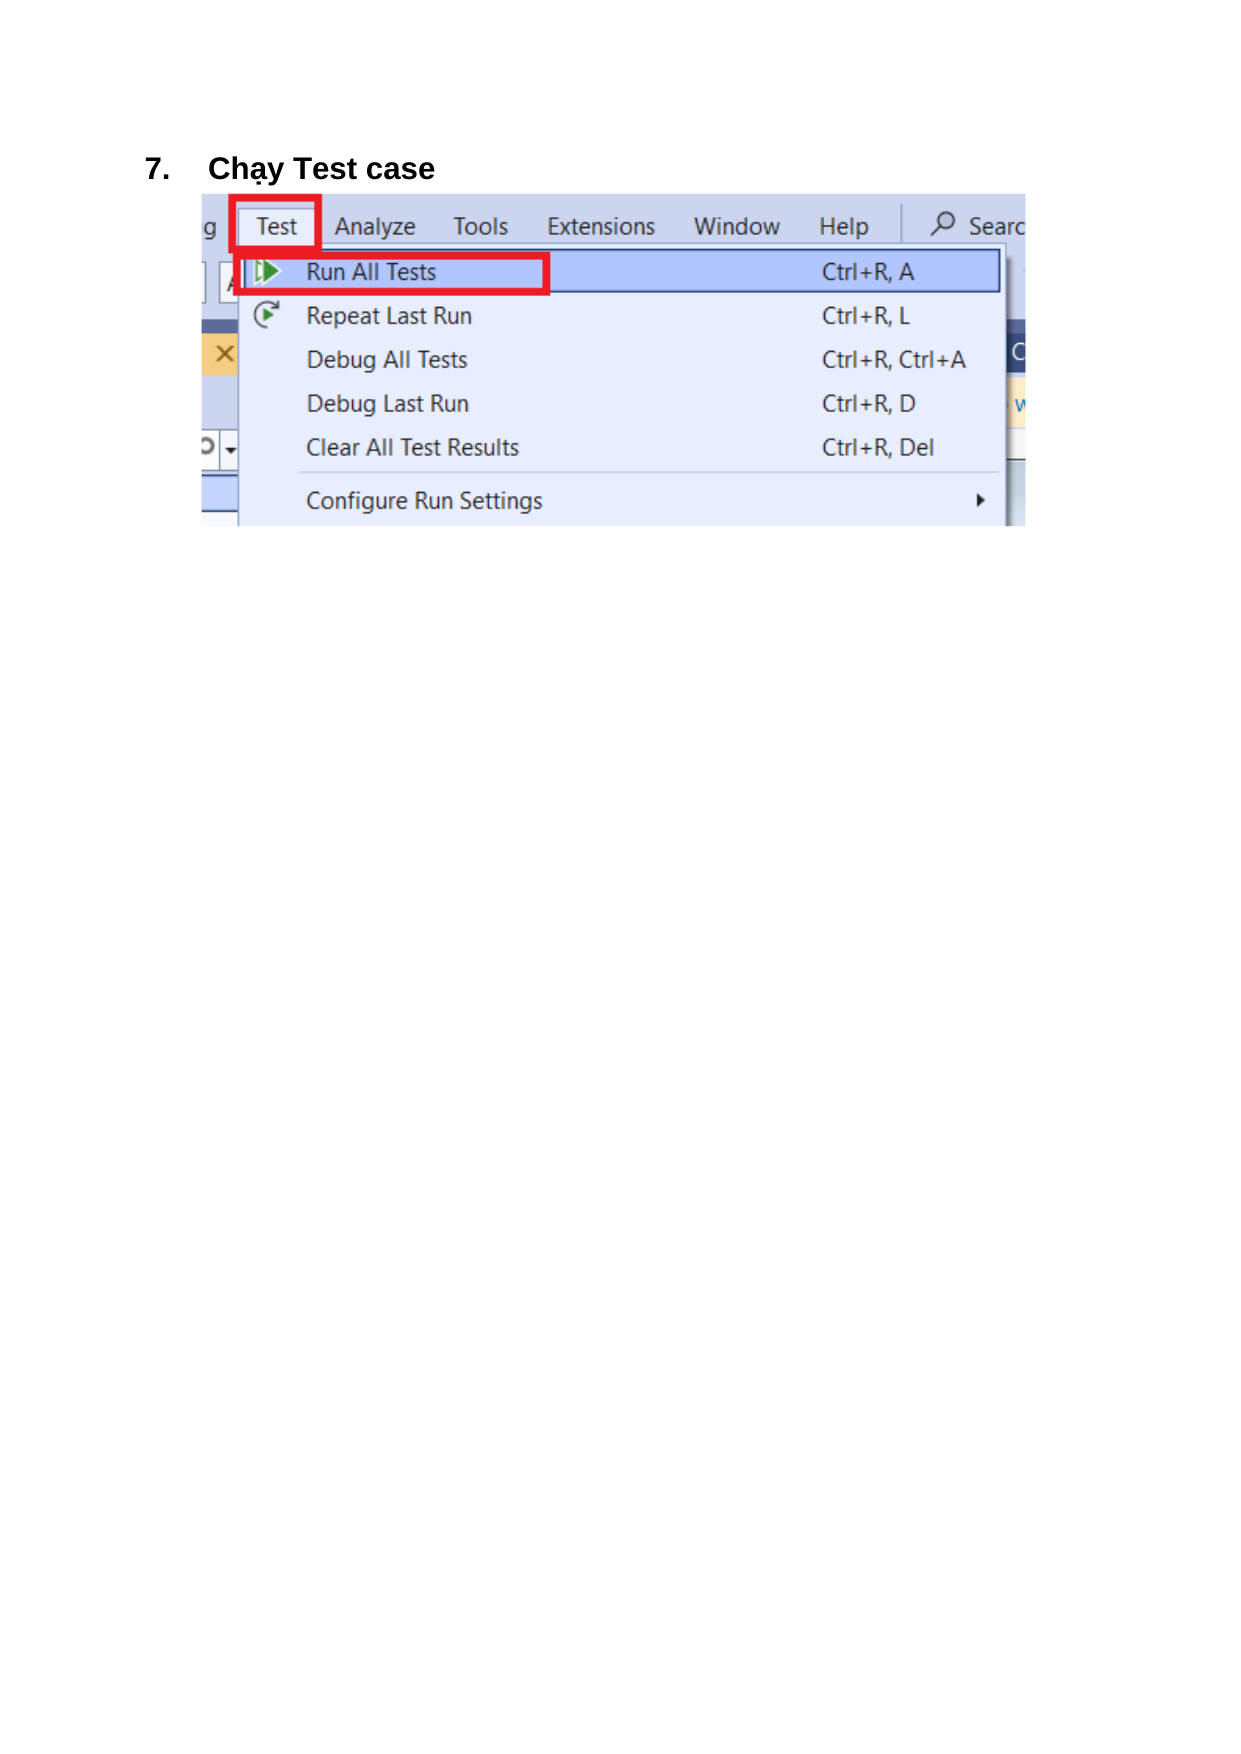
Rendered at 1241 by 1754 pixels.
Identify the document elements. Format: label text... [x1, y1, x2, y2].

subtitle Chạy Test case [170, 150, 1090, 186]
picture [191, 191, 1032, 528]
